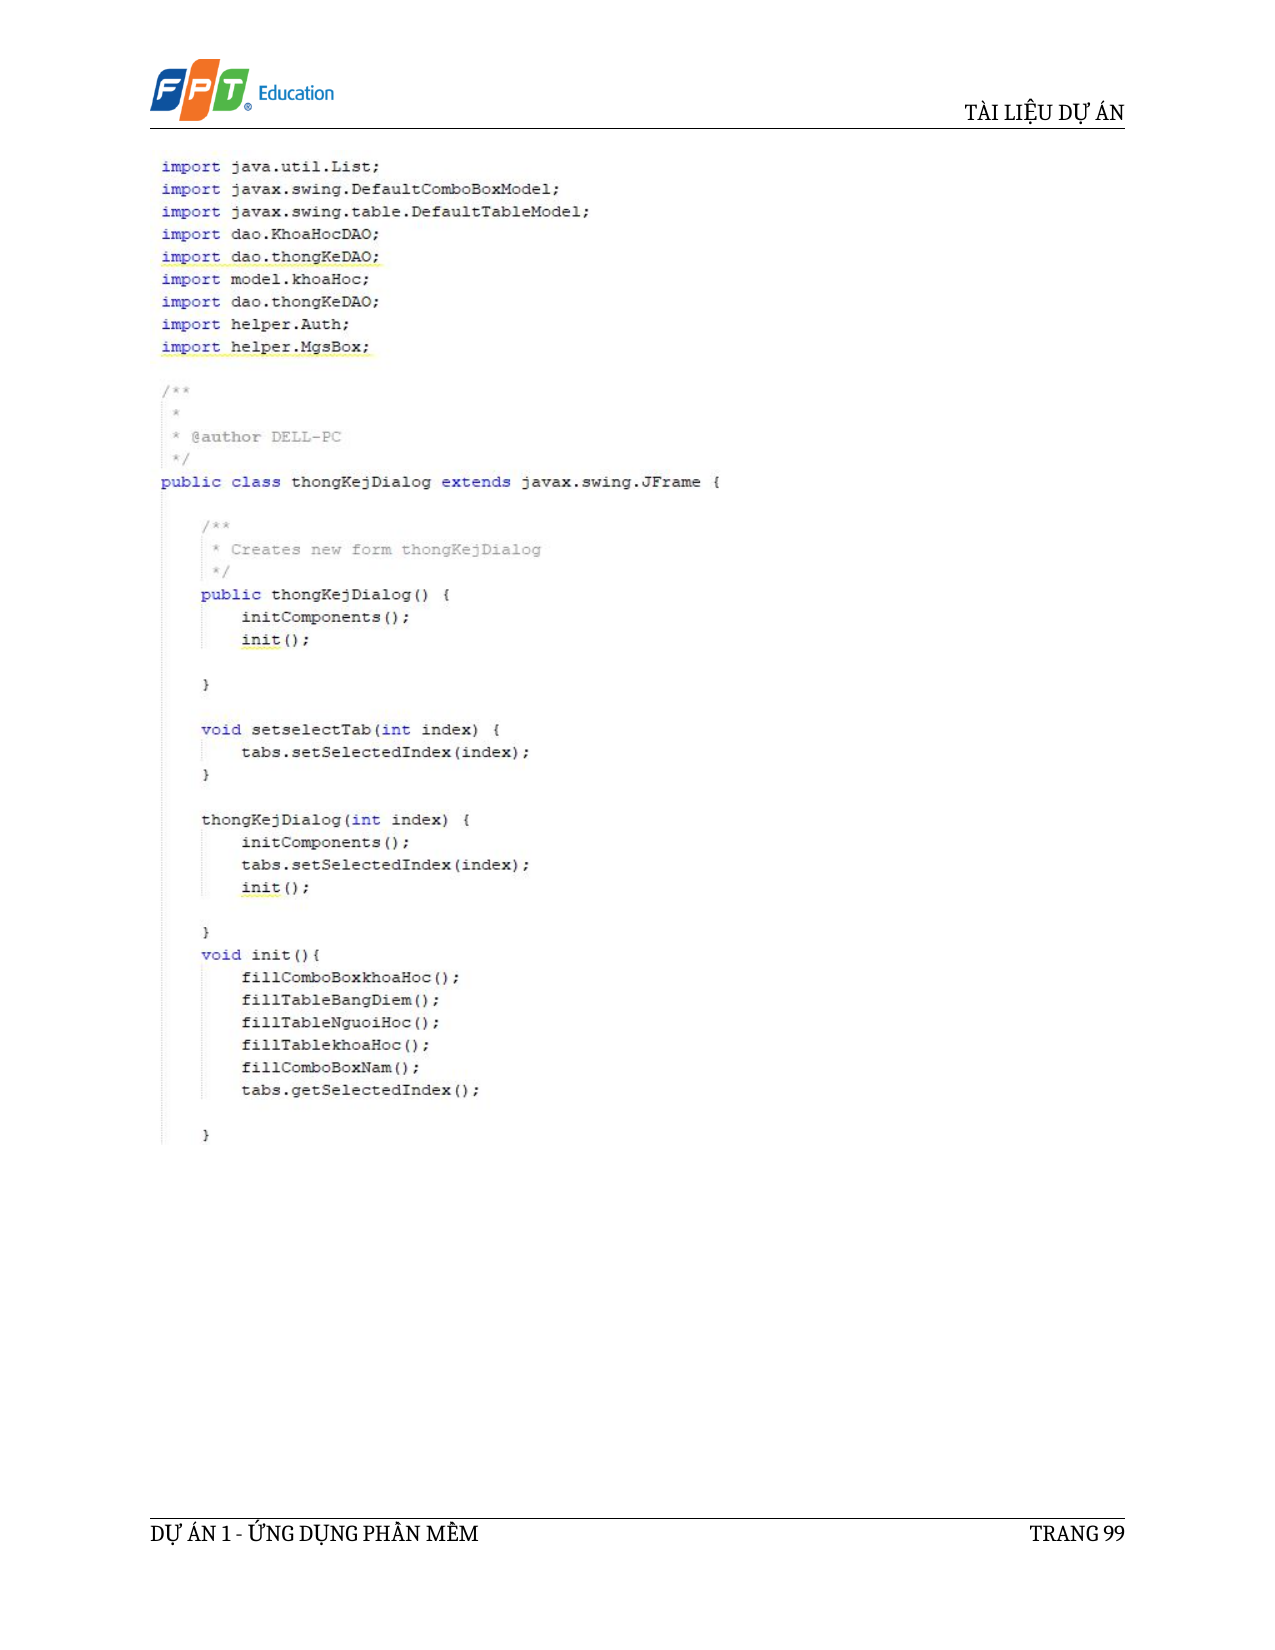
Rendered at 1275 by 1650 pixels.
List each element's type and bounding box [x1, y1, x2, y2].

picture [150, 150, 769, 1145]
picture [150, 59, 336, 121]
